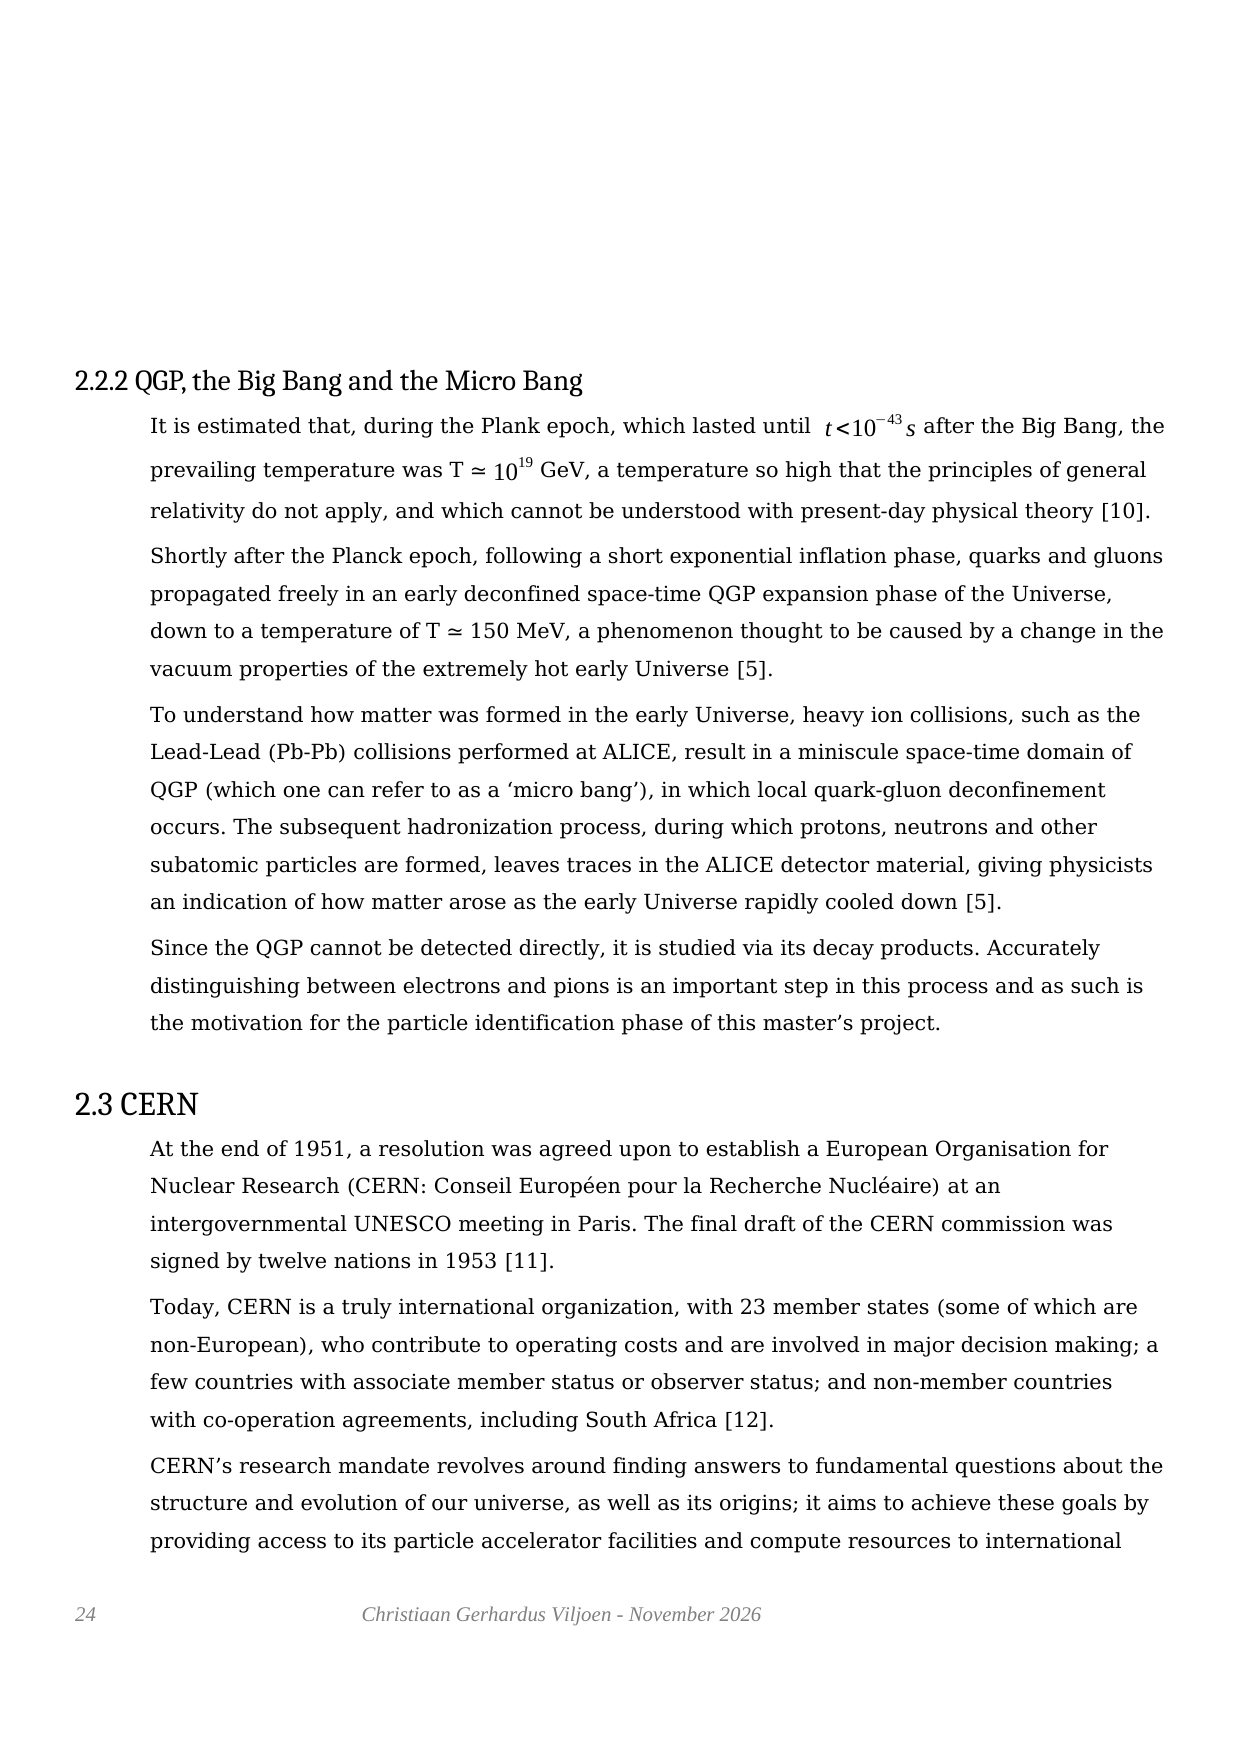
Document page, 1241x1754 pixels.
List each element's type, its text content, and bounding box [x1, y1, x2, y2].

subtitle CERN [75, 1085, 1165, 1123]
text Today, CERN is a truly international organization, with 23 member states (some of which are non-European), who contribute to operating costs and are involved in major decision making; a few countries with associate member status or observer status; and non-member countries with co-operation agreements, including South Africa . [150, 1294, 1165, 1432]
text At the end of 1951, a resolution was agreed upon to establish a European Organisation for Nuclear Research (CERN: Conseil Européen pour la Recherche Nucléaire) at an intergovernmental UNESCO meeting in Paris. The final draft of the CERN commission was signed by twelve nations in 1953 . [150, 1136, 1165, 1273]
text It is estimated that, during the Plank epoch, which lasted until after the Big Bang, the prevailing temperature was T ≃ GeV, a temperature so high that the principles of general relativity do not apply, and which cannot be understood with present-day physical theory . [150, 410, 1165, 522]
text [150, 1452, 1165, 1552]
text Since the QGP cannot be detected directly, it is studied via its decay products. Accurately distinguishing between electrons and pions is an important step in this process and as such is the motivation for the particle identification phase of this master’s project. [150, 935, 1165, 1035]
text Shortly after the Planck epoch, following a short exponential inflation phase, quarks and gluons propagated freely in an early deconfined space-time QGP expansion phase of the Universe, down to a temperature of T ≃ 150 MeV, a phenomenon thought to be caused by a change in the vacuum properties of the extremely hot early Universe . [150, 543, 1165, 681]
text To understand how matter was formed in the early Universe, heavy ion collisions, such as the Lead-Lead (Pb-Pb) collisions performed at ALICE, result in a miniscule space-time domain of QGP (which one can refer to as a ‘micro bang’), in which local quark-gluon deconfinement occurs. The subsequent hadronization process, during which protons, neutrons and other subatomic particles are formed, leaves traces in the ALICE detector material, giving physicists an indication of how matter arose as the early Universe rapidly cooled down . [150, 702, 1165, 914]
subtitle QGP, the Big Bang and the Micro Bang [75, 364, 1165, 398]
